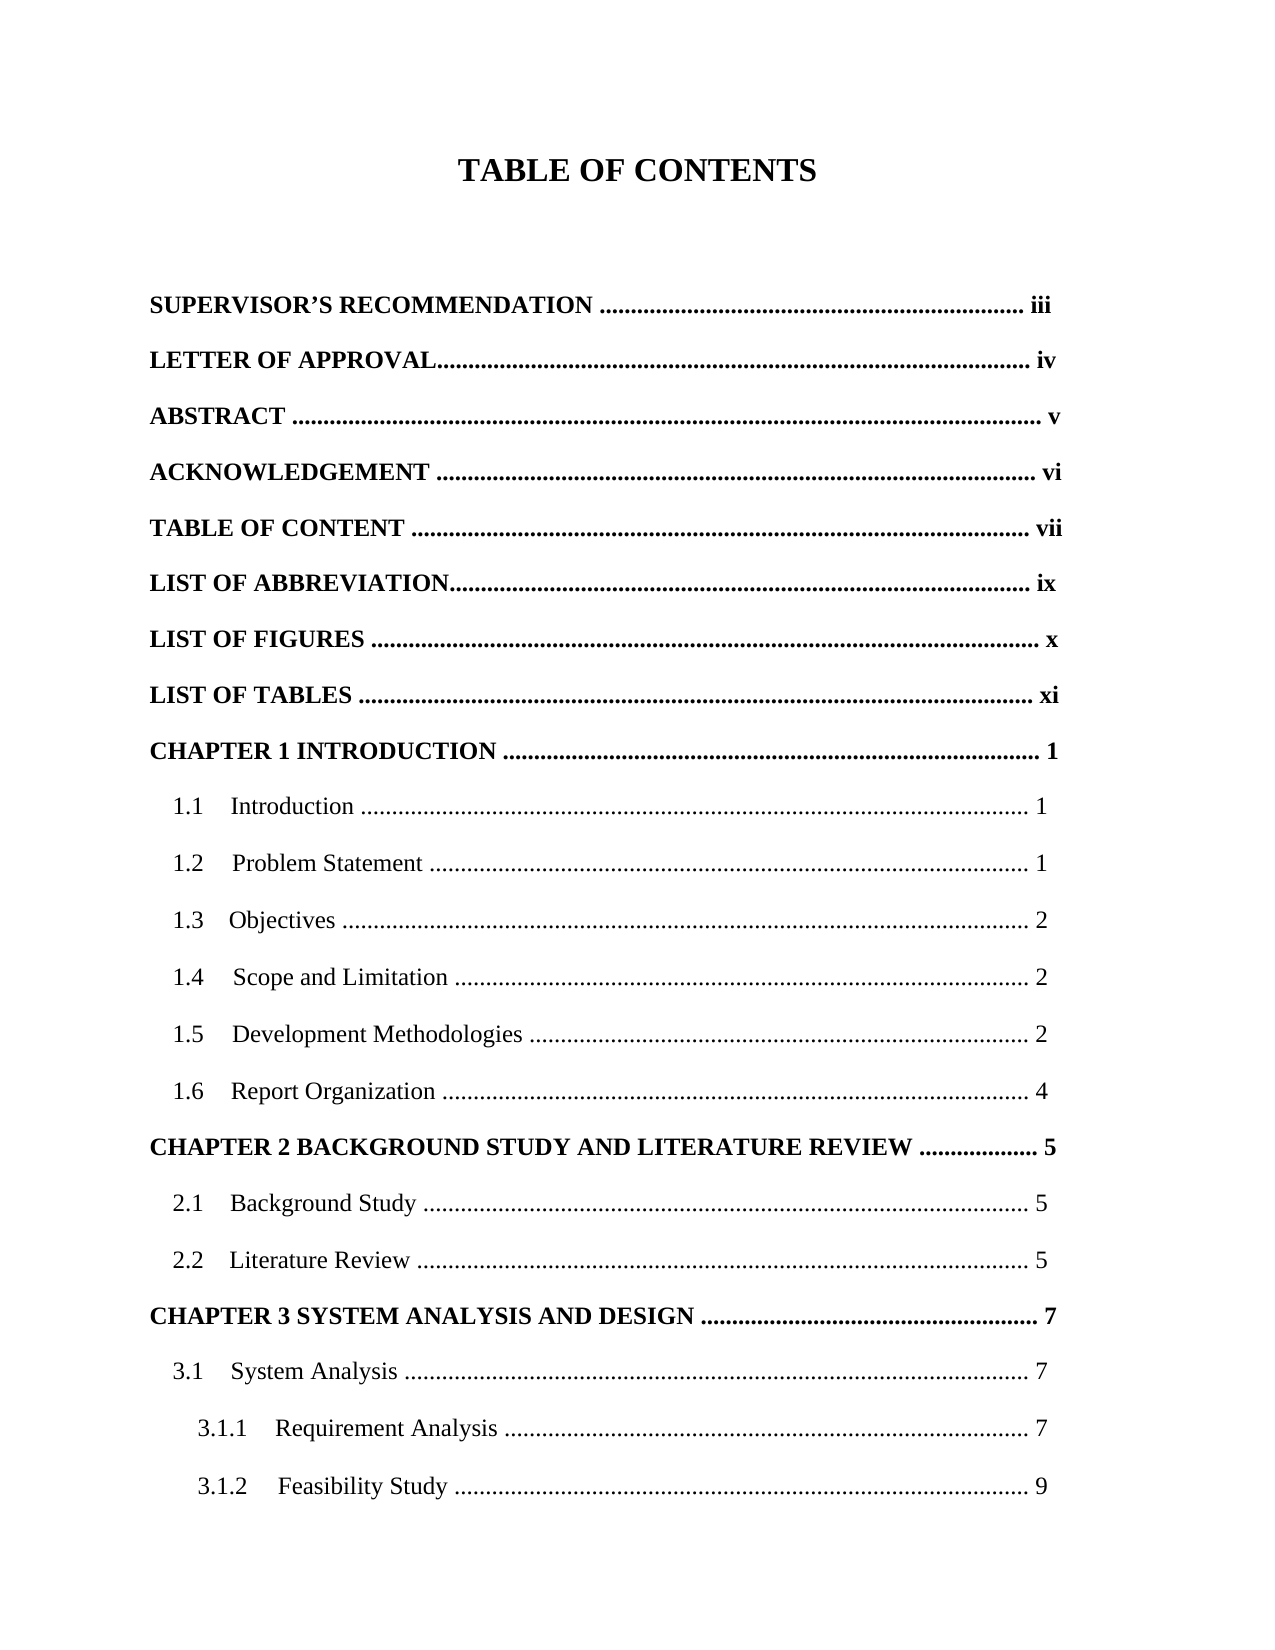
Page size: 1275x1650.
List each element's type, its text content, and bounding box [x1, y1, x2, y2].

text 3.1.1 Requirement Analysis .................................................................................... 7 [150, 1413, 1125, 1442]
text LIST OF FIGURES ........................................................................................................... x [149, 624, 1125, 653]
text LETTER OF APPROVAL............................................................................................... iv [149, 346, 1125, 374]
text 2.1 Background Study ................................................................................................. 5 [150, 1188, 1125, 1217]
text LIST OF TABLES ............................................................................................................ xi [149, 680, 1125, 709]
text TABLE OF CONTENT ................................................................................................... vii [149, 513, 1125, 542]
text CHAPTER 2 BACKGROUND STUDY AND LITERATURE REVIEW ................... 5 [149, 1132, 1125, 1161]
text 3.1 System Analysis .................................................................................................... 7 [150, 1356, 1125, 1385]
text 3.1.2 Feasibility Study ............................................................................................ 9 [150, 1471, 1125, 1499]
text ACKNOWLEDGEMENT ................................................................................................ vi [149, 457, 1125, 486]
text ABSTRACT ........................................................................................................................ v [149, 401, 1125, 430]
text LIST OF ABBREVIATION............................................................................................. ix [149, 568, 1125, 597]
text 1.3 Objectives .............................................................................................................. 2 [150, 905, 1125, 934]
text 1.4 Scope and Limitation ............................................................................................ 2 [150, 962, 1125, 991]
text CHAPTER 1 INTRODUCTION ...................................................................................... 1 [149, 736, 1125, 764]
text CHAPTER 3 SYSTEM ANALYSIS AND DESIGN ...................................................... 7 [149, 1301, 1125, 1329]
text 1.6 Report Organization .............................................................................................. 4 [150, 1076, 1125, 1105]
text 2.2 Literature Review .................................................................................................. 5 [150, 1245, 1125, 1274]
text TABLE OF CONTENTS [150, 150, 1125, 188]
text 1.1 Introduction ........................................................................................................... 1 [150, 791, 1125, 820]
text SUPERVISOR’S RECOMMENDATION .................................................................... iii [149, 290, 1125, 319]
text 1.5 Development Methodologies ................................................................................ 2 [150, 1019, 1125, 1048]
text 1.2 Problem Statement ................................................................................................ 1 [150, 848, 1125, 877]
